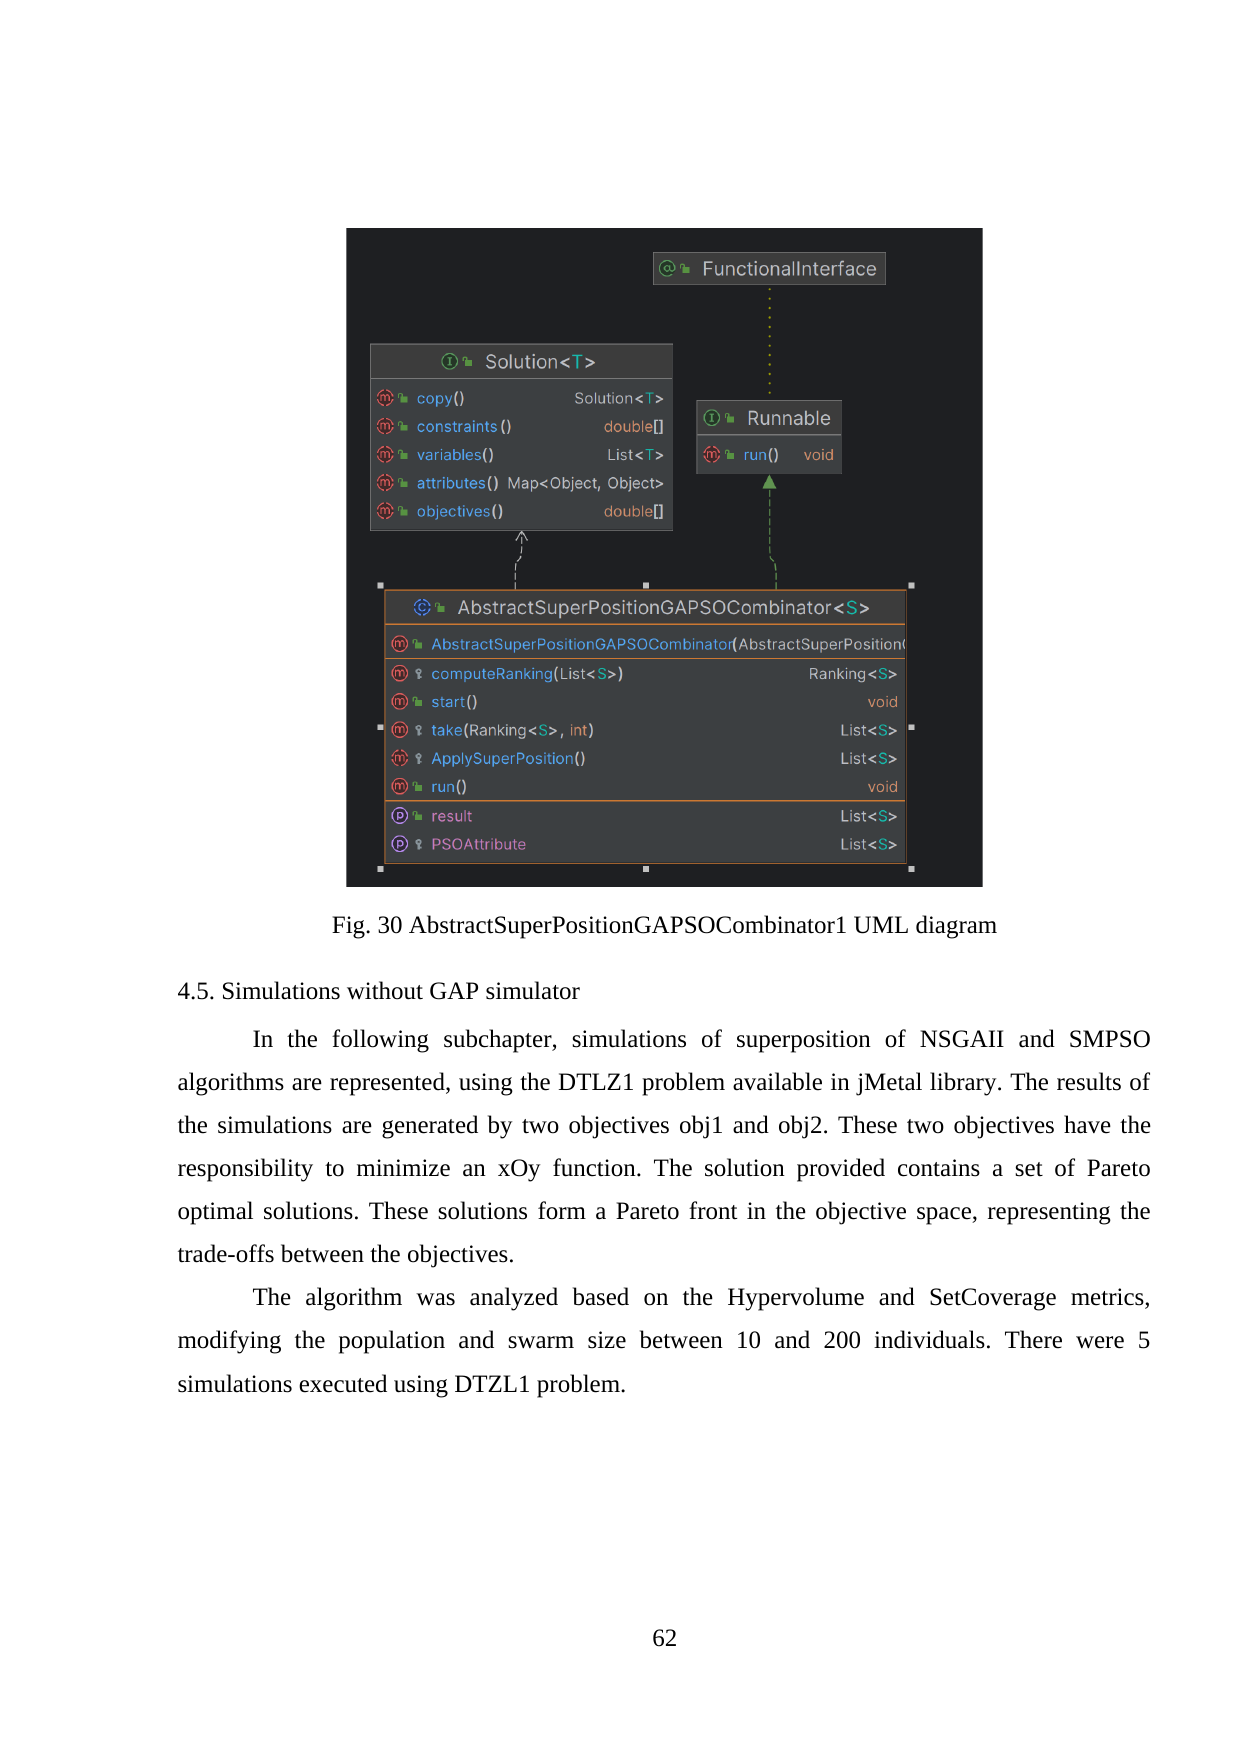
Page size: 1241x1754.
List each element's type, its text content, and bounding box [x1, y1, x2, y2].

subtitle 4.5. Simulations without GAP simulator [177, 976, 1152, 1005]
picture [346, 228, 983, 887]
text Fig. 30 AbstractSuperPositionGAPSOCombinator1 UML diagram [177, 910, 1152, 939]
text The algorithm was analyzed based on the Hypervolume and SetCoverage metrics, modifying the population and swarm size between 10 and 200 individuals. There were 5 simulations executed using DTZL1 problem. [177, 1282, 1152, 1397]
text In the following subchapter, simulations of superposition of NSGAII and SMPSO algorithms are represented, using the DTLZ1 problem available in jMetal library. The results of the simulations are generated by two objectives obj1 and obj2. These two objectives have the responsibility to minimize an xOy function. The solution provided contains a set of Pareto optimal solutions. These solutions form a Pareto front in the objective space, representing the trade-offs between the objectives. [177, 1024, 1152, 1268]
